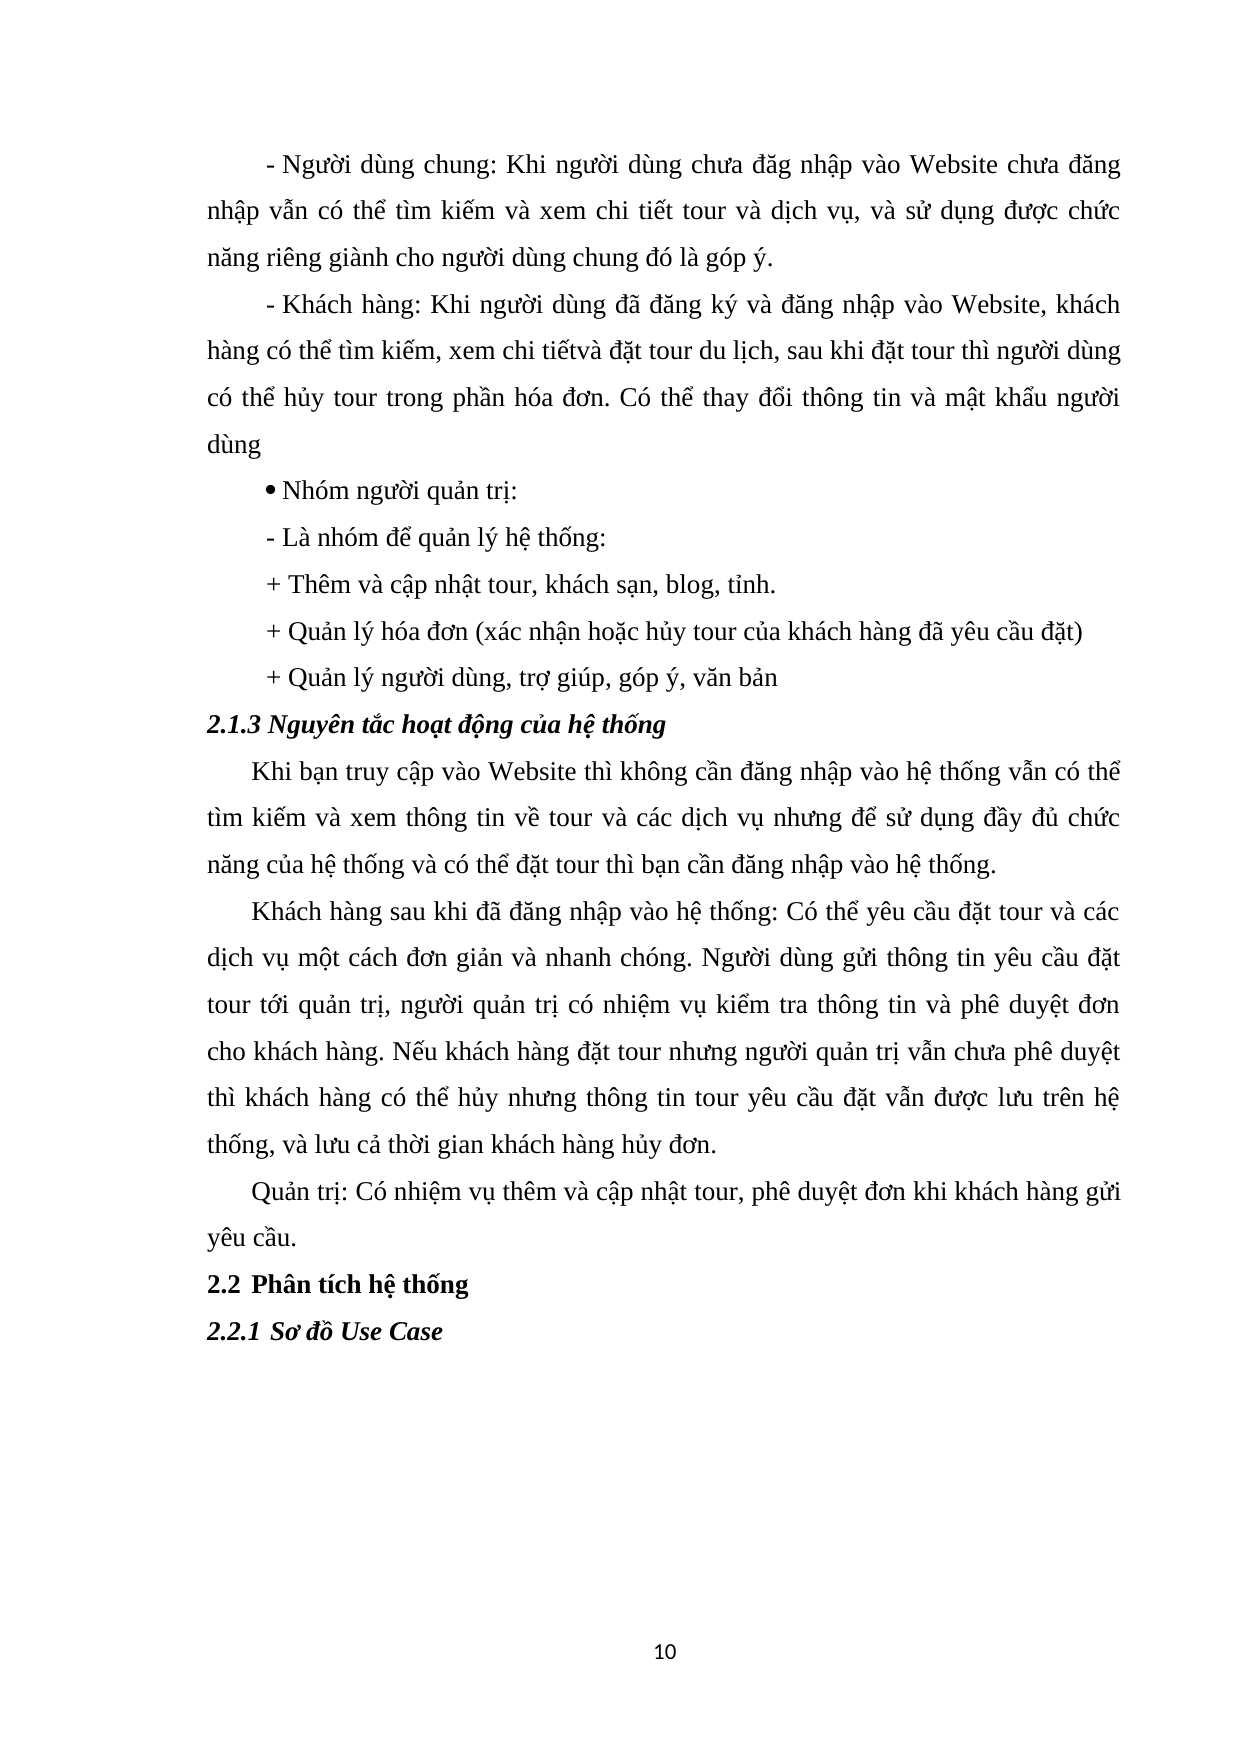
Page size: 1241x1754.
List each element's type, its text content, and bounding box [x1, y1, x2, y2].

list Là nhóm để quản lý hệ thống: [207, 521, 1122, 552]
text + Thêm và cập nhật tour, khách sạn, blog, tỉnh. [207, 568, 1122, 599]
text + Quản lý người dùng, trợ giúp, góp ý, văn bản [207, 661, 1122, 692]
text 2.1.3 Nguyên tắc hoạt động của hệ thống [207, 708, 1122, 739]
list Sơ đồ Use Case [207, 1314, 1122, 1346]
text Quản trị: Có nhiệm vụ thêm và cập nhật tour, phê duyệt đơn khi khách hàng gửi yêu cầu. [207, 1174, 1122, 1252]
list Người dùng chung: Khi người dùng chưa đăg nhập vào Website chưa đăng nhập vẫn có thể tìm kiếm và xem chi tiết tour và dịch vụ, và sử dụng được chức năng riêng giành cho người dùng chung đó là góp ý. [207, 148, 1122, 272]
text + Quản lý hóa đơn (xác nhận hoặc hủy tour của khách hàng đã yêu cầu đặt) [207, 614, 1122, 646]
list Khách hàng: Khi người dùng đã đăng ký và đăng nhập vào Website, khách hàng có thể tìm kiếm, xem chi tiếtvà đặt tour du lịch, sau khi đặt tour thì người dùng có thể hủy tour trong phần hóa đơn. Có thể thay đổi thông tin và mật khẩu người dùng [207, 288, 1122, 459]
list Phân tích hệ thống [207, 1268, 1122, 1299]
text Khách hàng sau khi đã đăng nhập vào hệ thống: Có thể yêu cầu đặt tour và các dịch vụ một cách đơn giản và nhanh chóng. Người dùng gửi thông tin yêu cầu đặt tour tới quản trị, người quản trị có nhiệm vụ kiểm tra thông tin và phê duyệt đơn cho khách hàng. Nếu khách hàng đặt tour nhưng người quản trị vẫn chưa phê duyệt thì khách hàng có thể hủy nhưng thông tin tour yêu cầu đặt vẫn được lưu trên hệ thống, và lưu cả thời gian khách hàng hủy đơn. [207, 894, 1122, 1159]
text Khi bạn truy cập vào Website thì không cần đăng nhập vào hệ thống vẫn có thể tìm kiếm và xem thông tin về tour và các dịch vụ nhưng để sử dụng đầy đủ chức năng của hệ thống và có thể đặt tour thì bạn cần đăng nhập vào hệ thống. [207, 754, 1122, 879]
list Nhóm người quản trị: [207, 474, 1122, 506]
